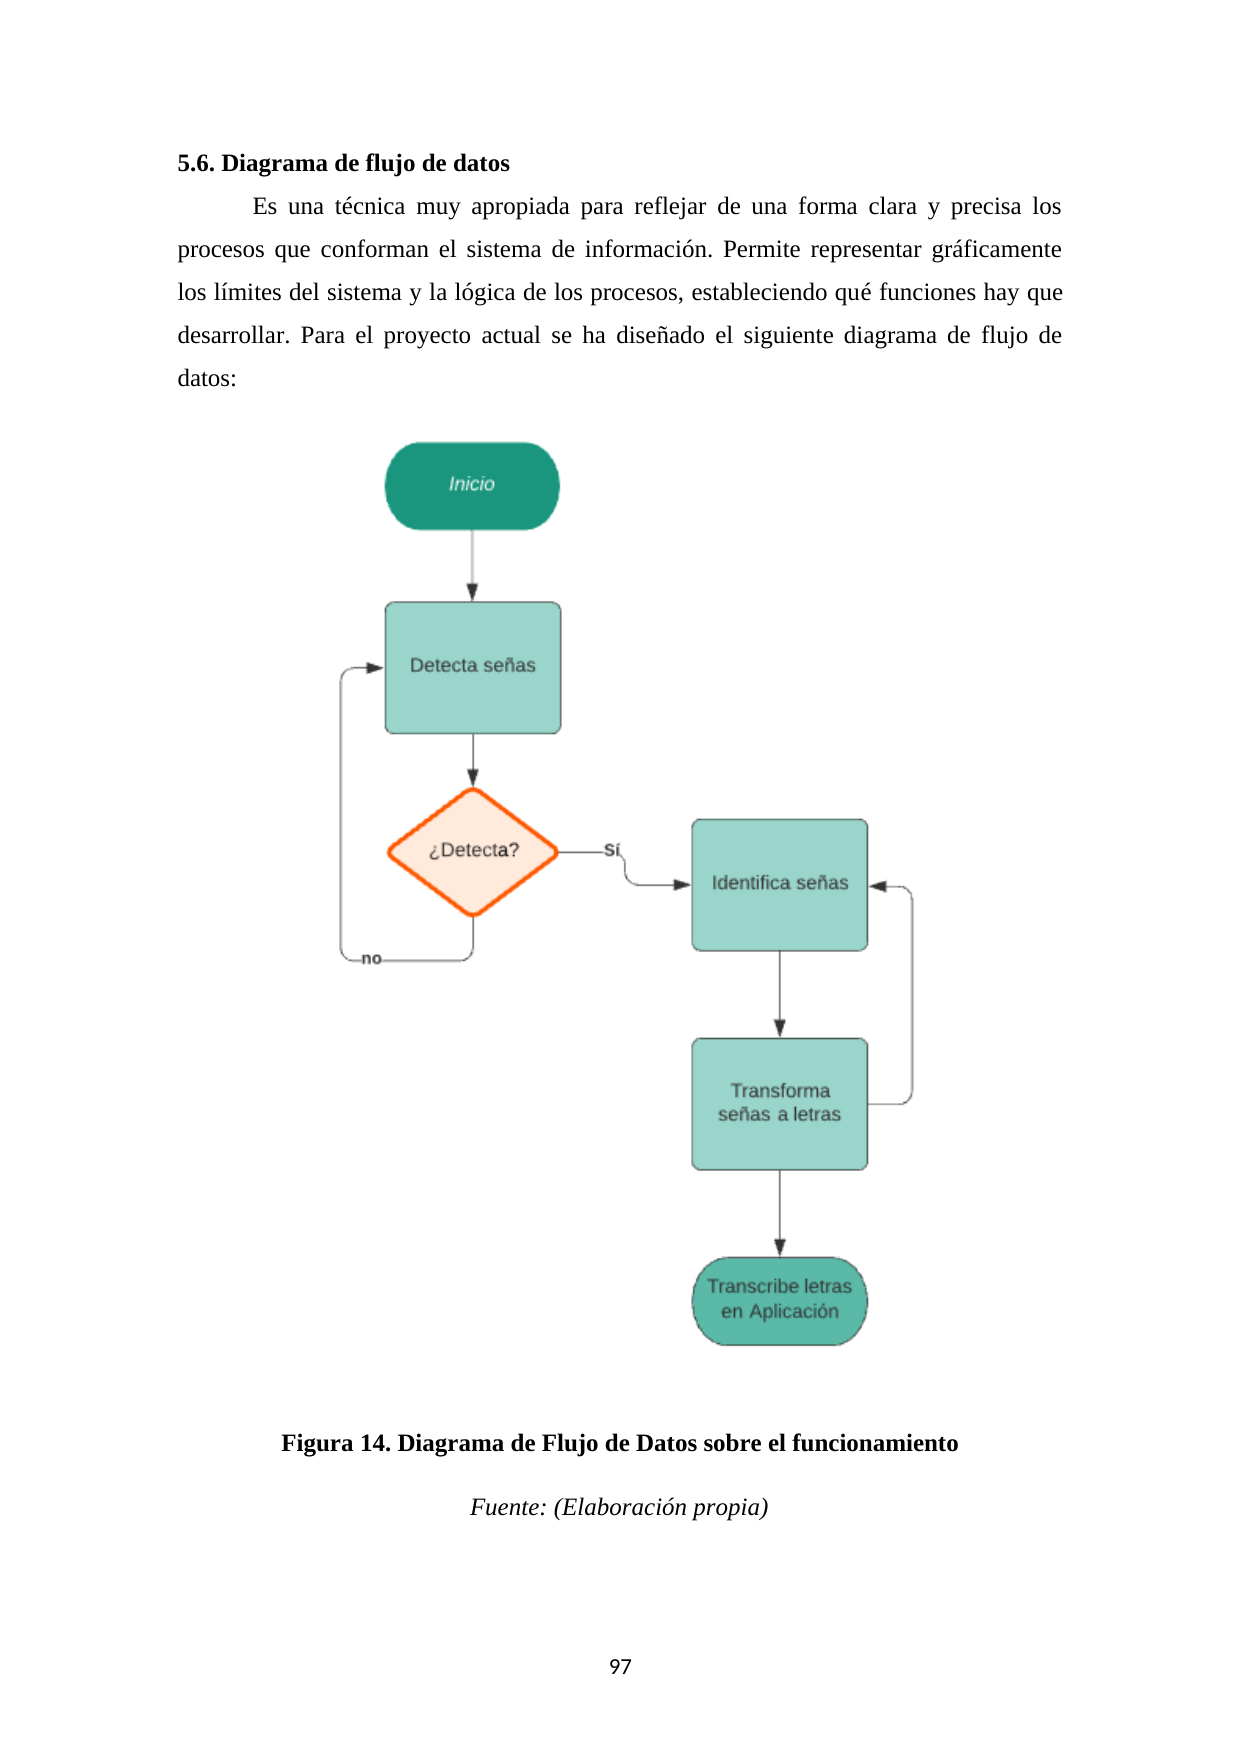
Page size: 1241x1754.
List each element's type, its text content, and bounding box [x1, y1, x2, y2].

text Fuente: (Elaboración propia) [177, 1492, 1063, 1521]
subtitle 5.6. Diagrama de flujo de datos [177, 148, 1063, 176]
picture [202, 406, 1039, 1415]
text Figura 14. Diagrama de Flujo de Datos sobre el funcionamiento [177, 1428, 1063, 1457]
text Es una técnica muy apropiada para reflejar de una forma clara y precisa los procesos que conforman el sistema de información. Permite representar gráficamente los límites del sistema y la lógica de los procesos, estableciendo qué funciones hay que desarrollar. Para el proyecto actual se ha diseñado el siguiente diagrama de flujo de datos: [177, 191, 1063, 392]
